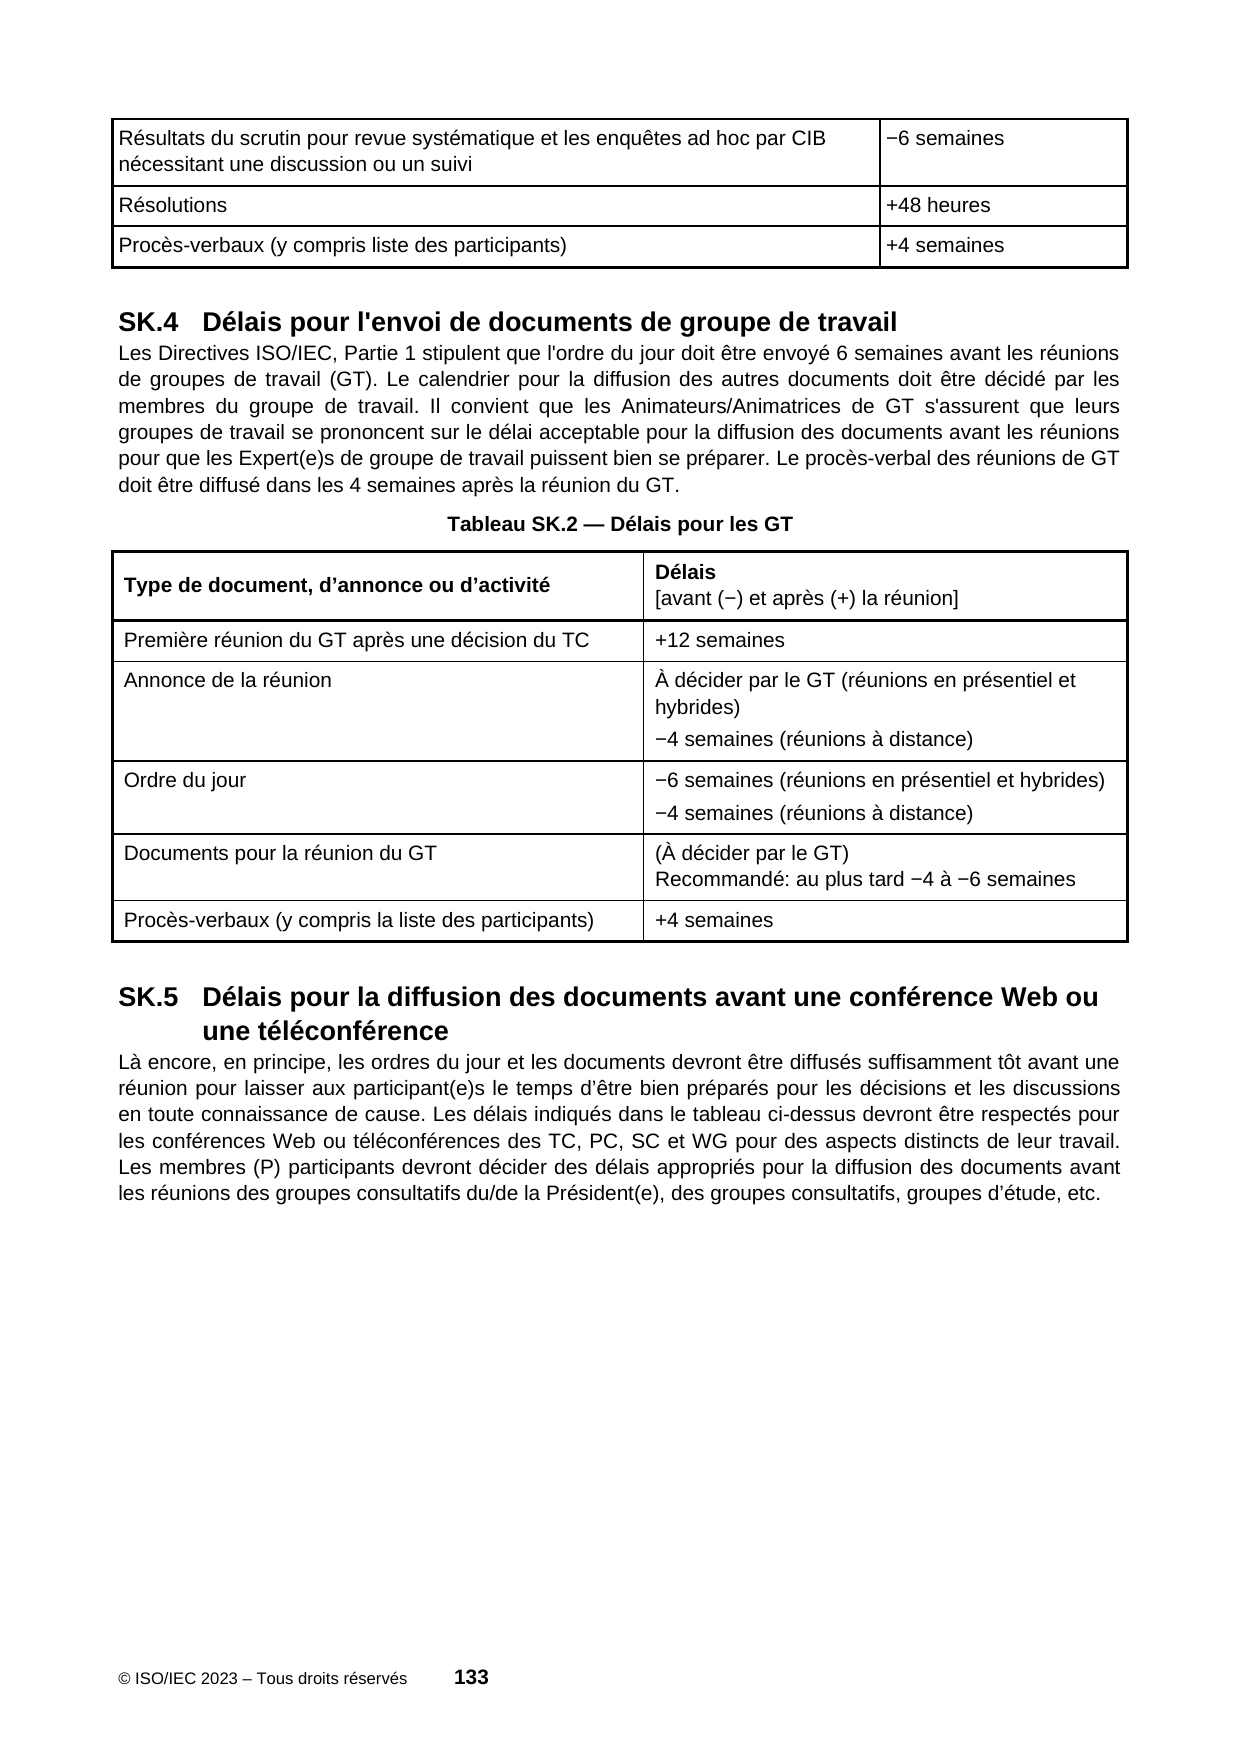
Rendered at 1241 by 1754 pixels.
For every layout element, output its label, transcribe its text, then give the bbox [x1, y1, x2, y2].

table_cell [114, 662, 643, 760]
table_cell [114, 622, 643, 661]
text Là encore, en principe, les ordres du jour et les documents devront être diffusés suffisamment tôt avant une réunion pour laisser aux participant(e)s le temps d’être bien préparés pour les décisions et les discussions en toute connaissance de cause. Les délais indiqués dans le tableau ci-dessus devront être respectés pour les conférences Web ou téléconférences des TC, PC, SC et WG pour des aspects distincts de leur travail. Les membres (P) participants devront décider des délais appropriés pour la diffusion des documents avant les réunions des groupes consultatifs du/de la Président(e), des groupes consultatifs, groupes d’étude, etc. [118, 1049, 1122, 1205]
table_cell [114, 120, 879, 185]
text Délais pour l'envoi de documents de groupe de travail [118, 306, 1122, 338]
text Les Directives ISO/IEC, Partie 1 stipulent que l'ordre du jour doit être envoyé 6 semaines avant les réunions de groupes de travail (GT). Le calendrier pour la diffusion des autres documents doit être décidé par les membres du groupe de travail. Il convient que les Animateurs/Animatrices de GT s'assurent que leurs groupes de travail se prononcent sur le délai acceptable pour la diffusion des documents avant les réunions pour que les Expert(e)s de groupe de travail puissent bien se préparer. Le procès-verbal des réunions de GT doit être diffusé dans les 4 semaines après la réunion du GT. [118, 341, 1122, 496]
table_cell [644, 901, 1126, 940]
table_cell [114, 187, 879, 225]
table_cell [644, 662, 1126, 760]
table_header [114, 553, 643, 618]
title Tableau SK.2 — Délais pour les GT [118, 511, 1122, 535]
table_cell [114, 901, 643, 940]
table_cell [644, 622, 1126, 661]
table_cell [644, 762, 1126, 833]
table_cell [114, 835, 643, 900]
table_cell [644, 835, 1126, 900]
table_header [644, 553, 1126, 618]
text Délais pour la diffusion des documents avant une conférence Web ou une téléconférence [118, 981, 1122, 1046]
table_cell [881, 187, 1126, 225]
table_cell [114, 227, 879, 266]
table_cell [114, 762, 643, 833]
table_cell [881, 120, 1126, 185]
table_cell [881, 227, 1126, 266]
